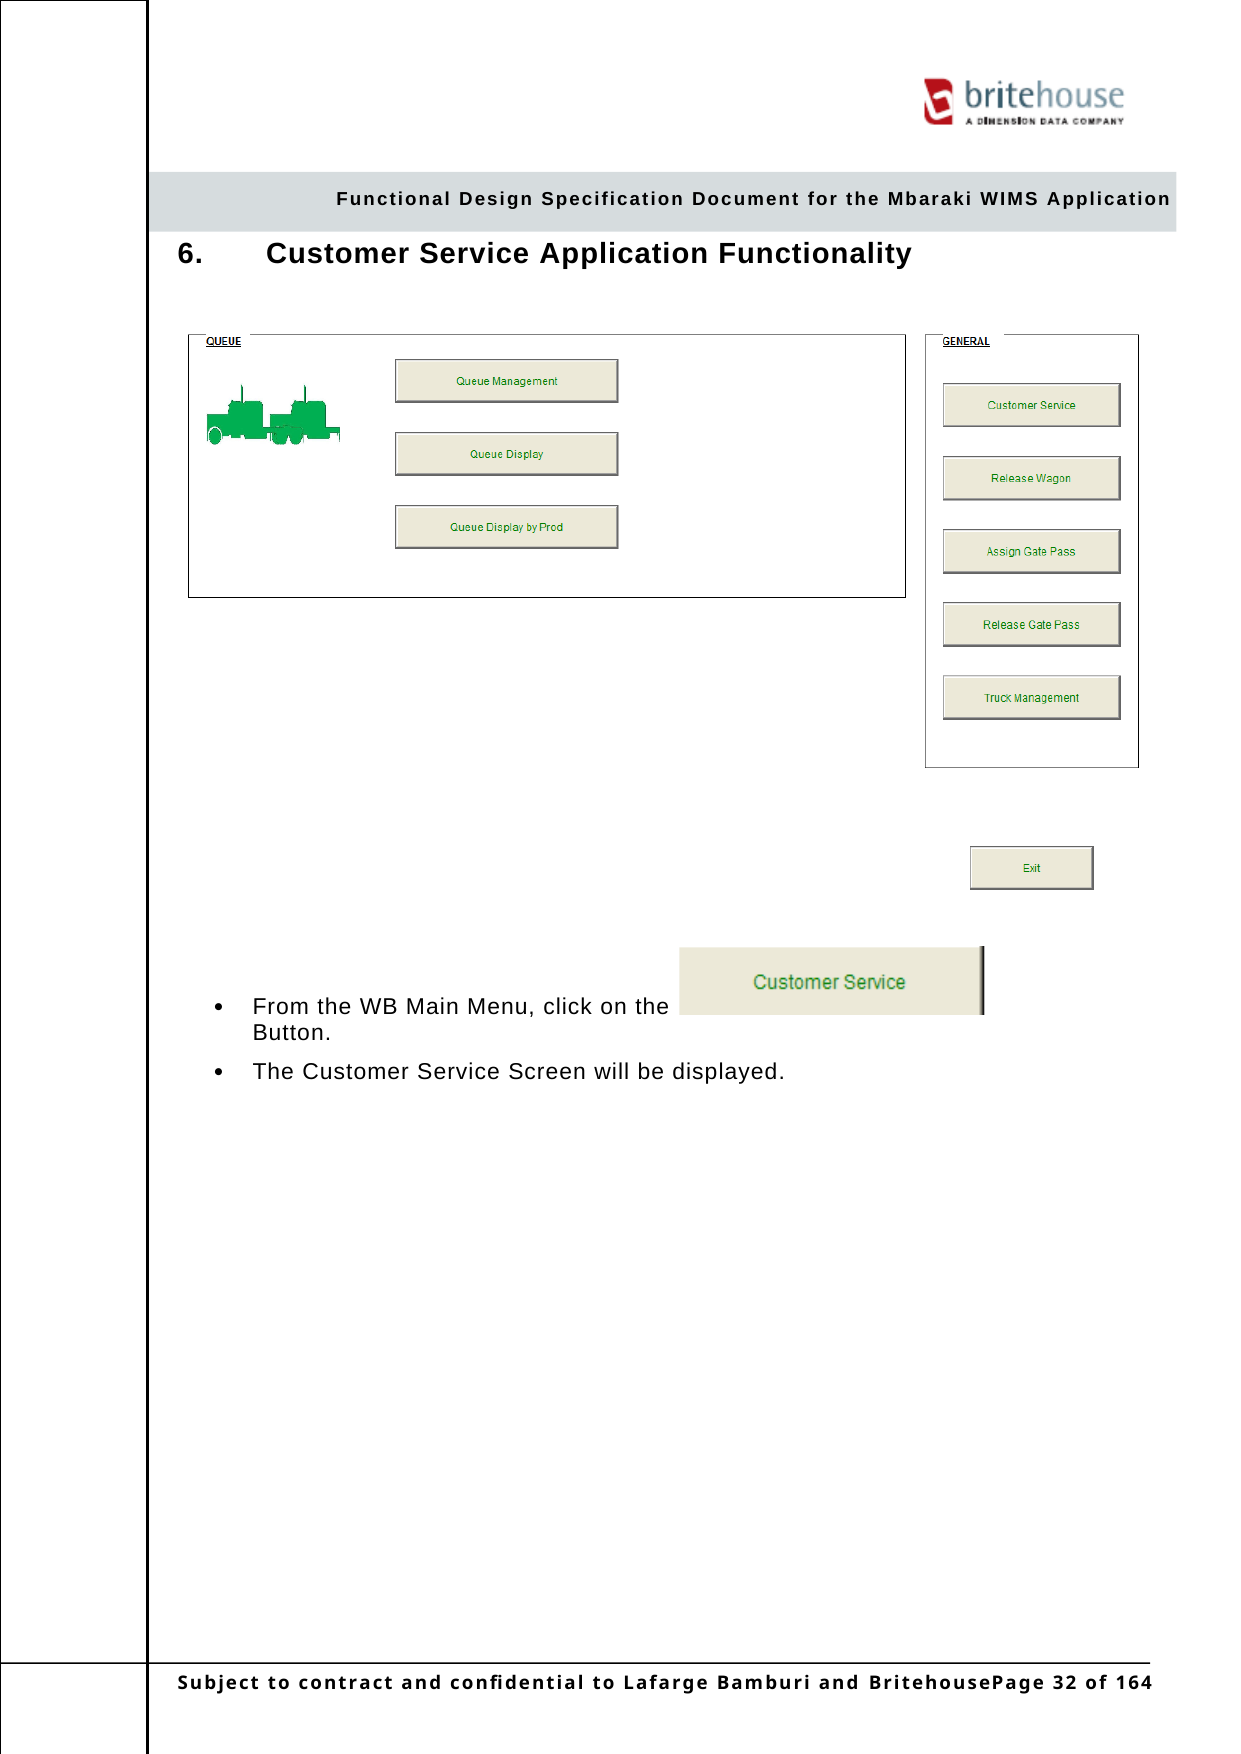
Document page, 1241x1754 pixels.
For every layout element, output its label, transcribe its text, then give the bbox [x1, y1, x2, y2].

picture [177, 326, 1151, 934]
picture [678, 946, 986, 1015]
picture [908, 58, 1144, 140]
list The Customer Service Screen will be displayed. [215, 1058, 1063, 1084]
subtitle Customer Service Application Functionality [177, 236, 1152, 270]
